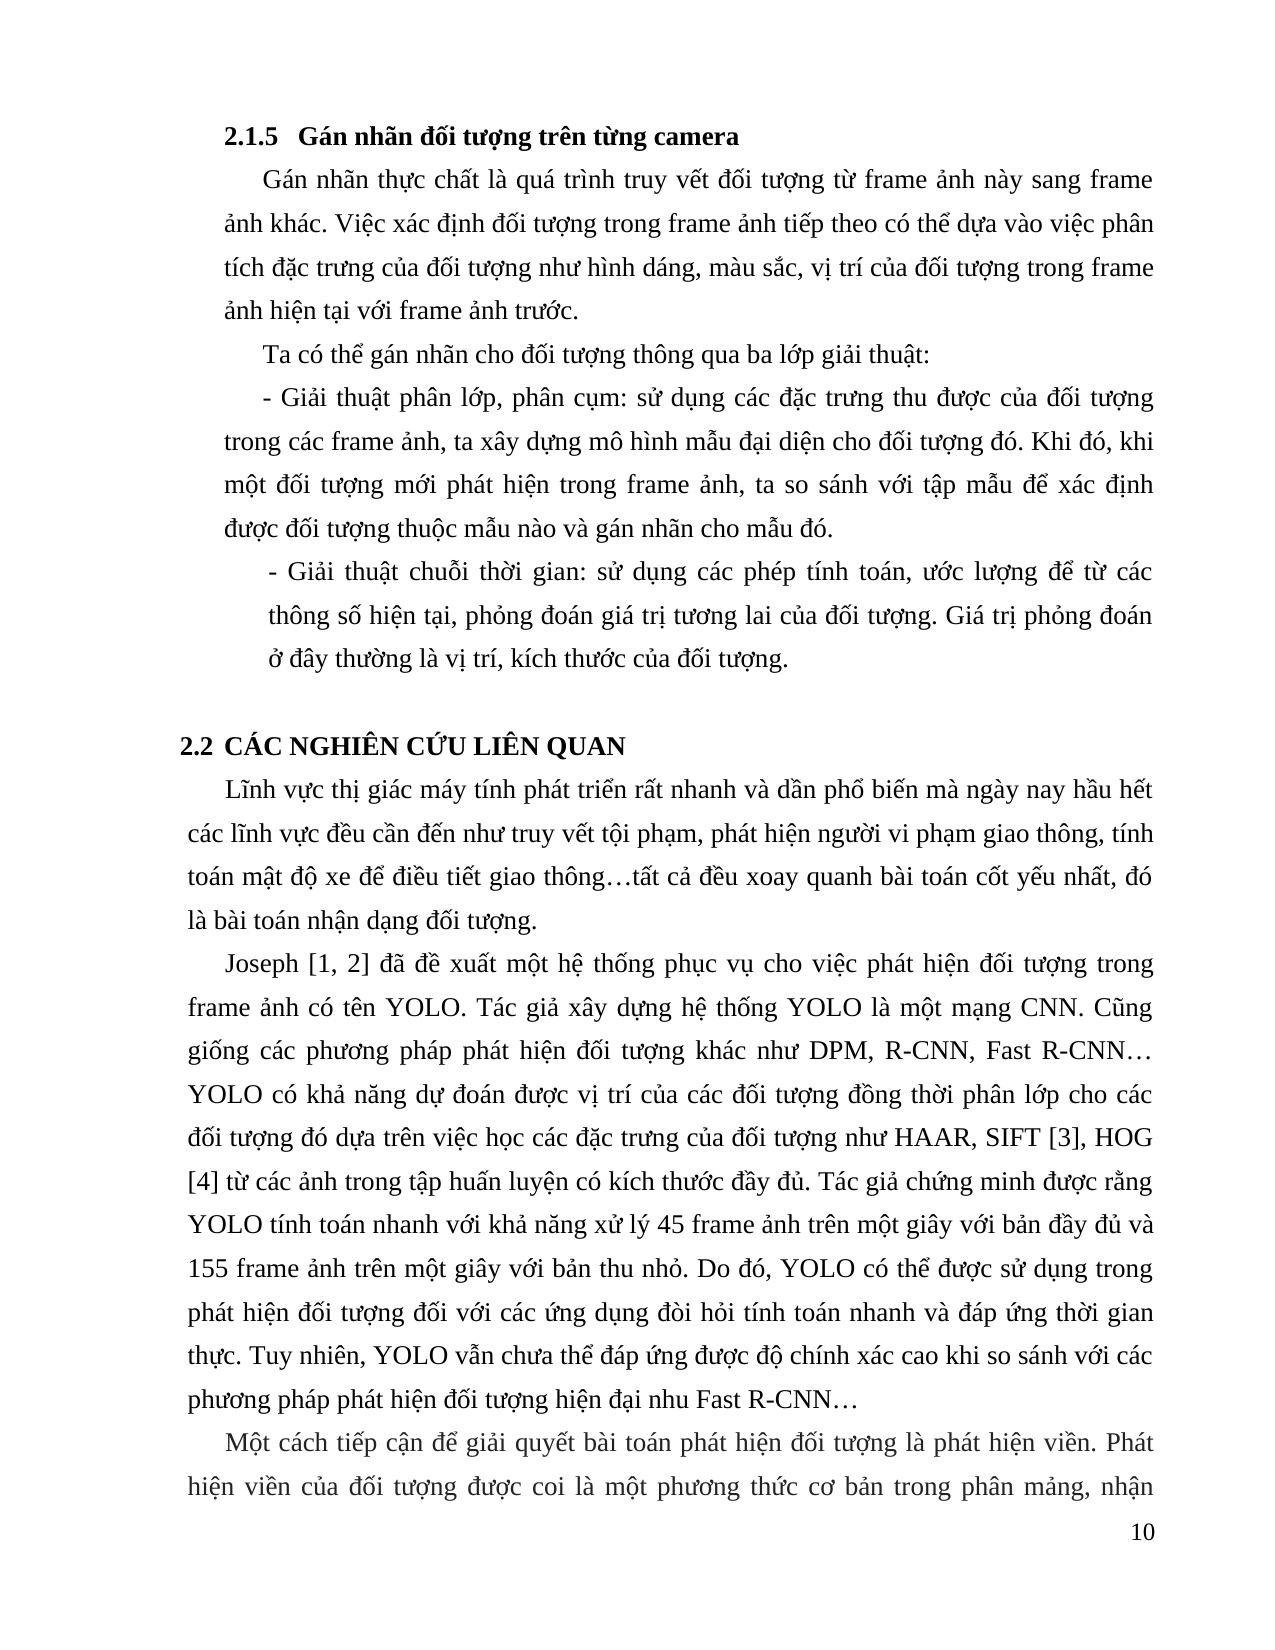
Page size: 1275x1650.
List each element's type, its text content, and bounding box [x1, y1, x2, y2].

list Gán nhãn đối tượng trên từng camera [224, 120, 1155, 151]
text Lĩnh vực thị giác máy tính phát triển rất nhanh và dần phổ biến mà ngày nay hầu hết các lĩnh vực đều cần đến như truy vết tội phạm, phát hiện người vi phạm giao thông, tính toán mật độ xe để điều tiết giao thông…tất cả đều xoay quanh bài toán cốt yếu nhất, đó là bài toán nhận dạng đối tượng. [187, 773, 1155, 935]
list - Giải thuật chuỗi thời gian: sử dụng các phép tính toán, ước lượng để từ các thông số hiện tại, phỏng đoán giá trị tương lai của đối tượng. Giá trị phỏng đoán ở đây thường là vị trí, kích thước của đối tượng. [268, 555, 1155, 674]
list Gán nhãn thực chất là quá trình truy vết đối tượng từ frame ảnh này sang frame ảnh khác. Việc xác định đối tượng trong frame ảnh tiếp theo có thể dựa vào việc phân tích đặc trưng của đối tượng như hình dáng, màu sắc, vị trí của đối tượng trong frame ảnh hiện tại với frame ảnh trước. [224, 163, 1155, 325]
text Joseph [1, 2] đã đề xuất một hệ thống phục vụ cho việc phát hiện đối tượng trong frame ảnh có tên YOLO. Tác giả xây dựng hệ thống YOLO là một mạng CNN. Cũng giống các phương pháp phát hiện đối tượng khác như DPM, R-CNN, Fast R-CNN… YOLO có khả năng dự đoán được vị trí của các đối tượng đồng thời phân lớp cho các đối tượng đó dựa trên việc học các đặc trưng của đối tượng như HAAR, SIFT [3], HOG [4] từ các ảnh trong tập huấn luyện có kích thước đầy đủ. Tác giả chứng minh được rằng YOLO tính toán nhanh với khả năng xử lý 45 frame ảnh trên một giây với bản đầy đủ và 155 frame ảnh trên một giây với bản thu nhỏ. Do đó, YOLO có thể được sử dụng trong phát hiện đối tượng đối với các ứng dụng đòi hỏi tính toán nhanh và đáp ứng thời gian thực. Tuy nhiên, YOLO vẫn chưa thể đáp ứng được độ chính xác cao khi so sánh với các phương pháp phát hiện đối tượng hiện đại nhu Fast R-CNN… [187, 947, 1155, 1414]
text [187, 1426, 1155, 1476]
subtitle CÁC NGHIÊN CỨU LIÊN QUAN [179, 729, 1155, 761]
list - Giải thuật phân lớp, phân cụm: sử dụng các đặc trưng thu được của đối tượng trong các frame ảnh, ta xây dựng mô hình mẫu đại diện cho đối tượng đó. Khi đó, khi một đối tượng mới phát hiện trong frame ảnh, ta so sánh với tập mẫu để xác định được đối tượng thuộc mẫu nào và gán nhãn cho mẫu đó. [224, 381, 1155, 543]
list Ta có thể gán nhãn cho đối tượng thông qua ba lớp giải thuật: [224, 338, 1155, 369]
